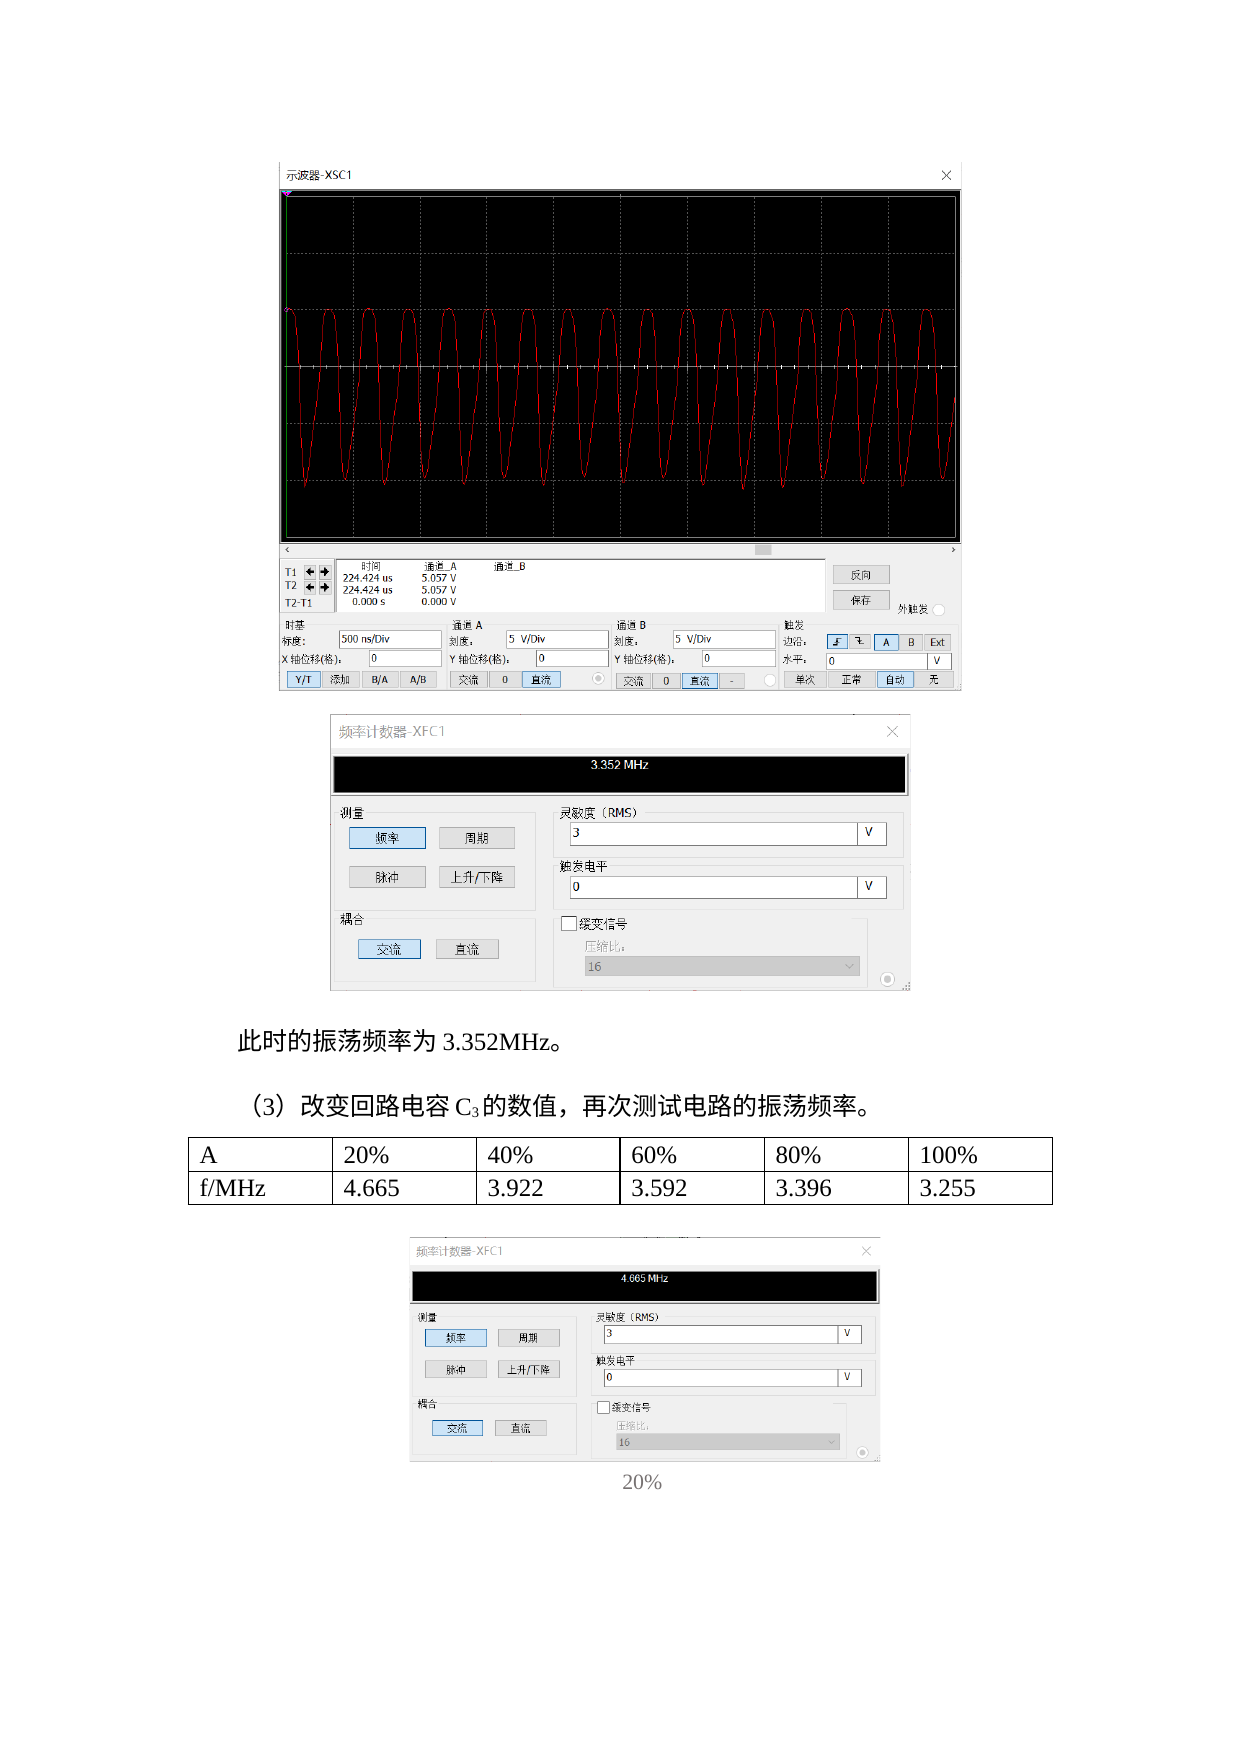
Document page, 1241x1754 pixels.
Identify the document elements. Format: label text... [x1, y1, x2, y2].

table_cell 4.665 [333, 1172, 476, 1204]
picture [330, 714, 911, 991]
table_header A [189, 1138, 332, 1171]
table_header 60% [621, 1138, 764, 1171]
text （3）改变回路电容C3的数值，再次测试电路的振荡频率。 [187, 1072, 1053, 1137]
table_header 100% [909, 1138, 1052, 1171]
table_header 20% [333, 1138, 476, 1171]
text 此时的振荡频率为3.352MHz。 [187, 1007, 1053, 1072]
text 20% [187, 1465, 1053, 1498]
picture [278, 162, 962, 691]
table_cell 3.255 [909, 1172, 1052, 1204]
table_cell f/MHz [189, 1172, 332, 1204]
picture [409, 1237, 881, 1462]
table_header 80% [765, 1138, 908, 1171]
table_cell 3.396 [765, 1172, 908, 1204]
table_cell 3.922 [477, 1172, 619, 1204]
table_cell 3.592 [621, 1172, 764, 1204]
table_header 40% [477, 1138, 619, 1171]
